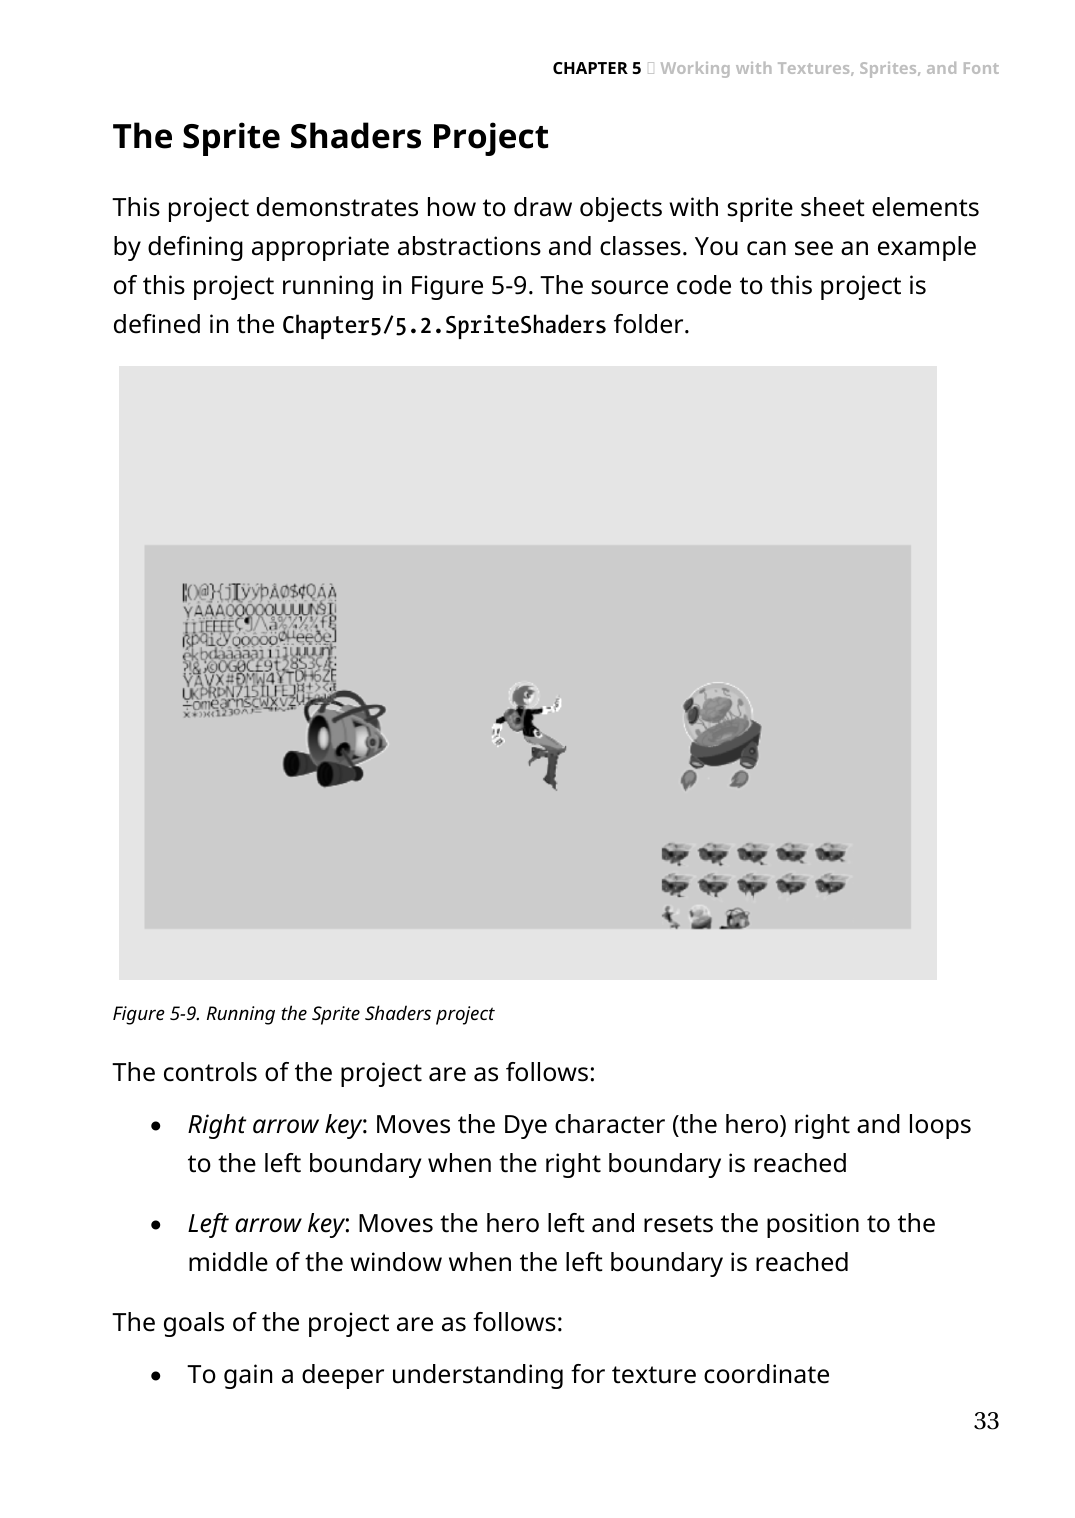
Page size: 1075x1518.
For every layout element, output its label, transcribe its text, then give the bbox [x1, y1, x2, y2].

text The goals of the project are as follows: [112, 1304, 1000, 1339]
text Left arrow key: Moves the hero left and resets the position to the middle of the window when the left boundary is reached [150, 1205, 1000, 1279]
text To gain a deeper understanding for texture coordinate [150, 1356, 1000, 1390]
text Right arrow key: Moves the Dye character (the hero) right and loops to the left boundary when the right boundary is reached [150, 1106, 1000, 1179]
text This project demonstrates how to draw objects with sprite sheet elements by defining appropriate abstractions and classes. You can see an example of this project running in Figure 5-9. The source code to this project is defined in the Chapter5/5.2.SpriteShaders folder. [112, 190, 1000, 341]
subtitle The Sprite Shaders Project [112, 112, 1000, 158]
text The controls of the project are as follows: [112, 1054, 1000, 1089]
text Figure 5-9. Running the Sprite Shaders project [112, 1000, 1000, 1026]
